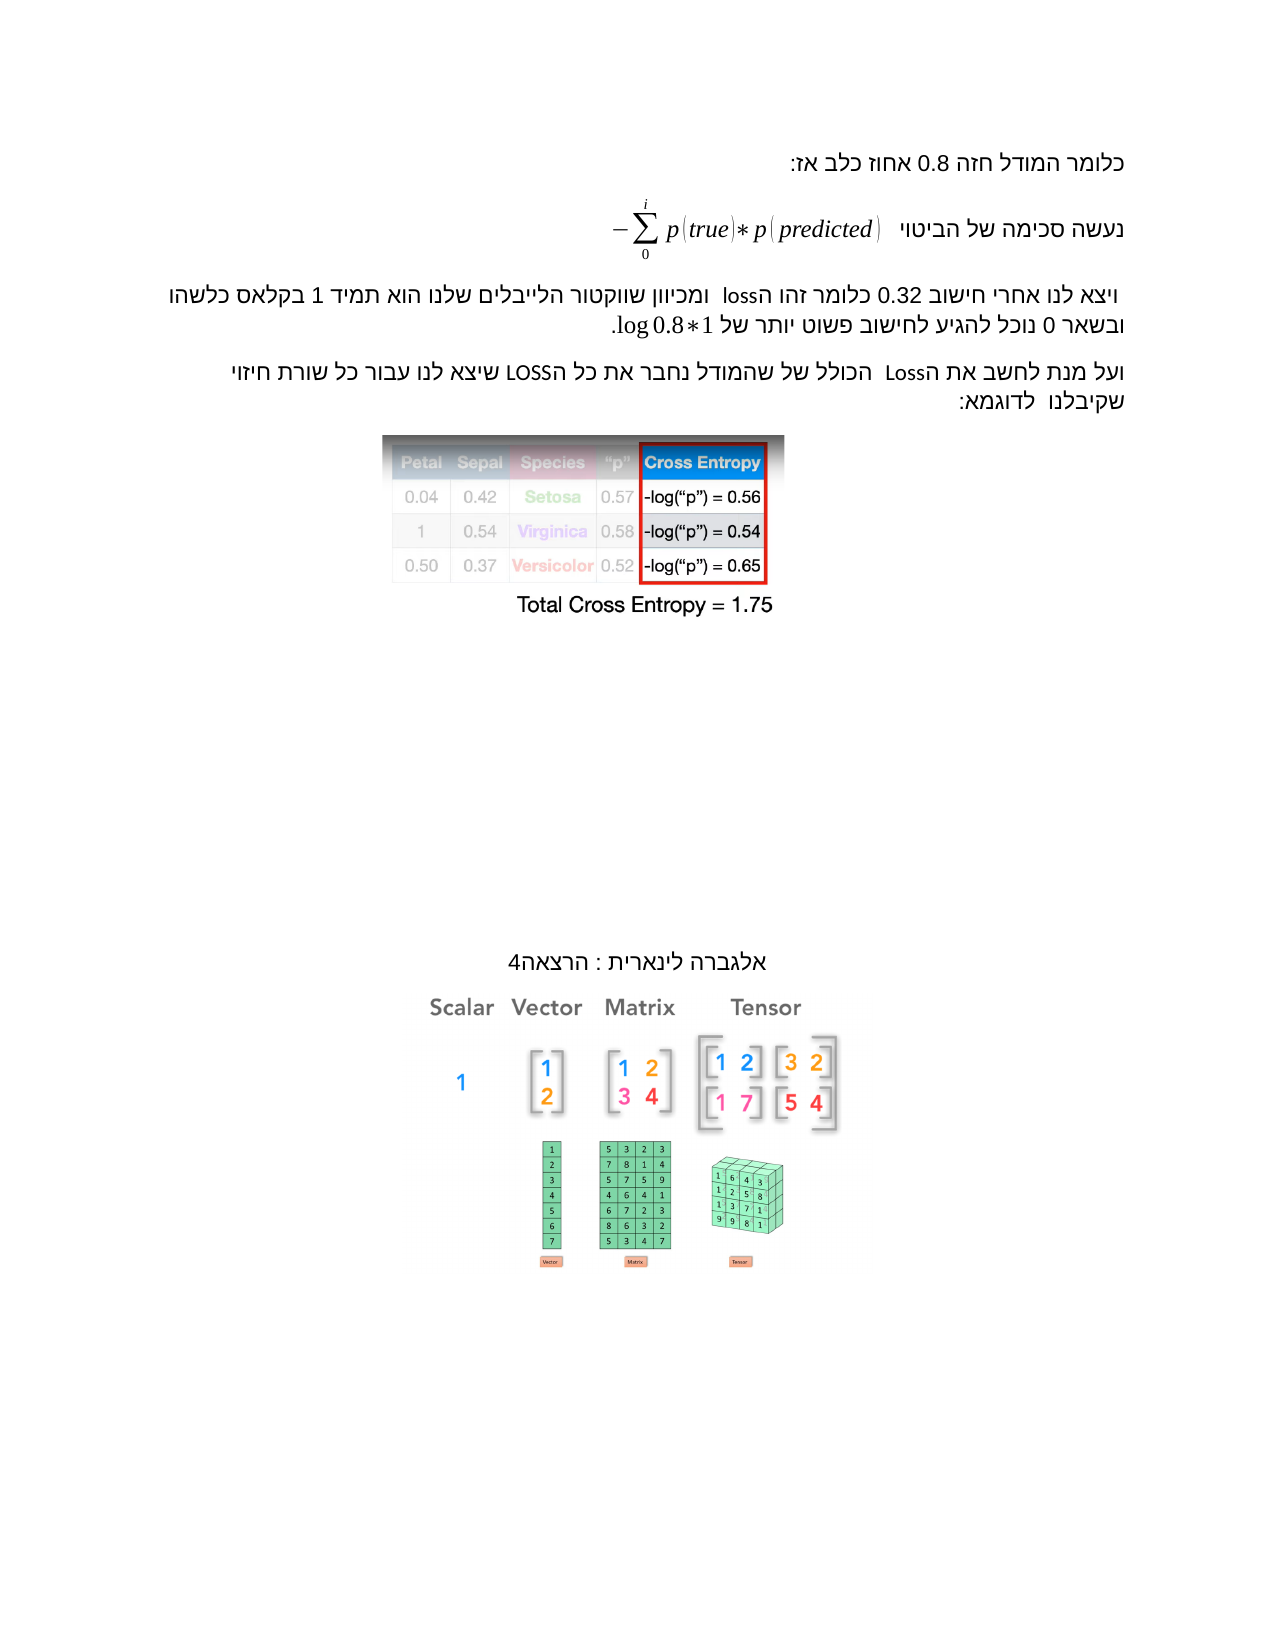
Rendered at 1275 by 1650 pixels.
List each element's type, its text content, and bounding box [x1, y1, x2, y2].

text ועל מנת לחשב את הLoss הכולל של שהמודל נחבר את כל הLOSS שיצא לנו עבור כל שורת חיזוי שקיבלנו לדוגמא: [150, 358, 1125, 414]
text כלומר המודל חזה 0.8 אחוז כלב אז: [150, 150, 1125, 176]
text אלגברה לינארית : הרצאה4 [150, 948, 1125, 975]
text נעשה סכימה של הביטוי [150, 195, 1125, 262]
picture [382, 435, 785, 637]
text ויצא לנו אחרי חישוב 0.32 כלומר זהו הloss ומכיוון שווקטור הלייבלים שלנו הוא תמיד 1 בקלאס כלשהו ובשאר 0 נוכל להגיע לחישוב פשוט יותר של . [150, 281, 1125, 339]
picture [402, 993, 873, 1274]
